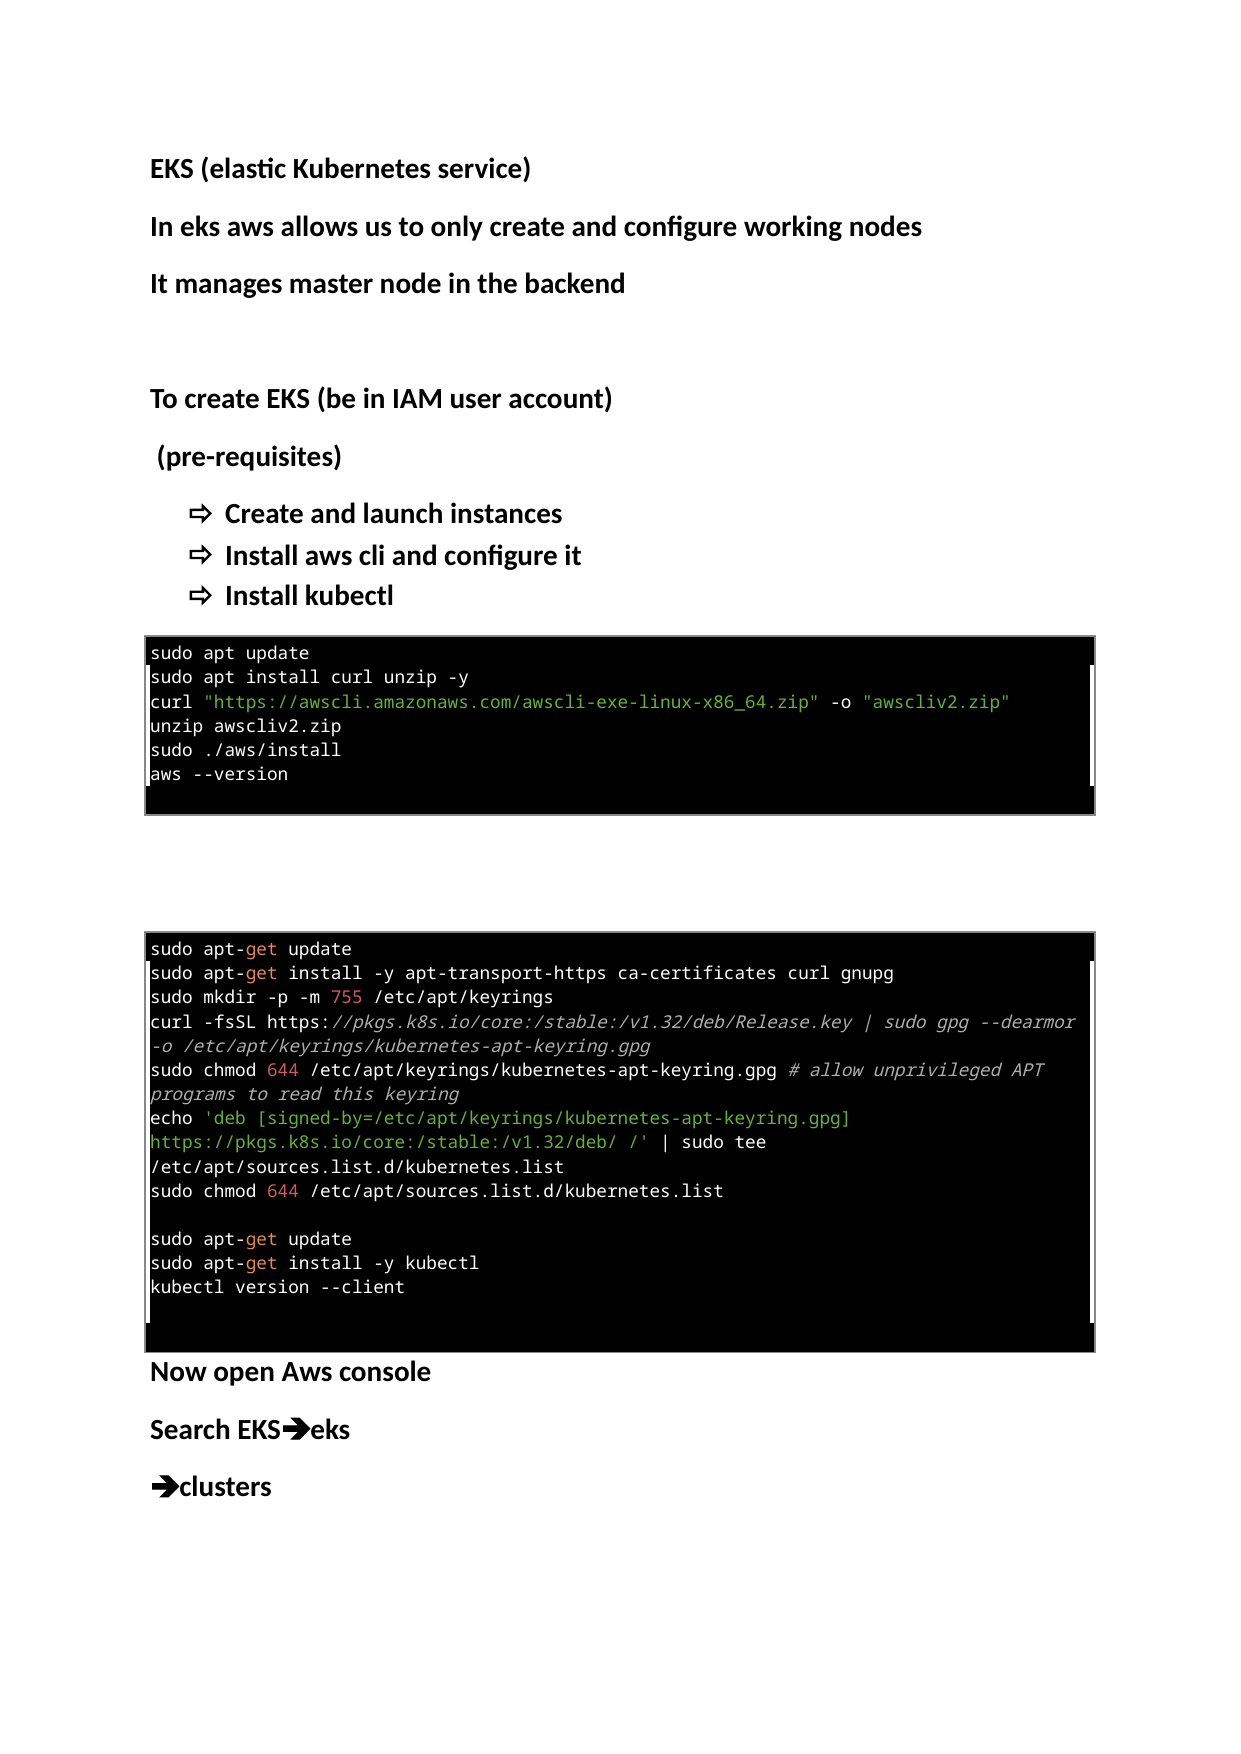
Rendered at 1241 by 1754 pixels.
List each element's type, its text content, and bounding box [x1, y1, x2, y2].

text kubectl version --client [150, 1275, 1090, 1299]
text sudo apt-get update [150, 1227, 1090, 1251]
text EKS (elastic Kubernetes service) [150, 150, 1090, 186]
text aws --version [150, 762, 1090, 780]
text It manages master node in the backend [150, 265, 1090, 301]
text Search EKSeks [150, 1411, 1090, 1446]
list Install aws cli and configure it [187, 537, 1090, 572]
list Create and launch instances [187, 496, 1090, 531]
text sudo chmod 644 /etc/apt/sources.list.d/kubernetes.list [150, 1178, 1090, 1202]
list Install kubectl [187, 577, 1090, 613]
text unzip awscliv2.zip [150, 713, 1090, 737]
text To create EKS (be in IAM user account) [150, 380, 1090, 416]
text sudo apt update [146, 637, 1094, 665]
text In eks aws allows us to only create and configure working nodes [150, 208, 1090, 243]
text curl "https://awscli.amazonaws.com/awscli-exe-linux-x86_64.zip" -o "awscliv2.zip" [150, 689, 1090, 713]
text echo 'deb [signed-by=/etc/apt/keyrings/kubernetes-apt-keyring.gpg] https://pkgs.k8s.io/core:/stable:/v1.32/deb/ /' | sudo tee /etc/apt/sources.list.d/kubernetes.list [150, 1106, 1090, 1178]
text sudo apt-get install -y kubectl [150, 1251, 1090, 1275]
text sudo chmod 644 /etc/apt/keyrings/kubernetes-apt-keyring.gpg # allow unprivileged APT programs to read this keyring [150, 1057, 1090, 1106]
text sudo ./aws/install [150, 737, 1090, 762]
text (pre-requisites) [150, 438, 1090, 474]
text sudo apt-get install -y apt-transport-https ca-certificates curl gnupg [150, 961, 1090, 985]
text sudo apt install curl unzip -y [150, 665, 1090, 689]
text sudo mkdir -p -m 755 /etc/apt/keyrings [150, 985, 1090, 1009]
text Now open Aws console [150, 1353, 1090, 1389]
text clusters [150, 1468, 1090, 1504]
text sudo apt-get update [146, 933, 1094, 961]
text curl -fsSL https://pkgs.k8s.io/core:/stable:/v1.32/deb/Release.key | sudo gpg --dearmor -o /etc/apt/keyrings/kubernetes-apt-keyring.gpg [150, 1009, 1090, 1057]
